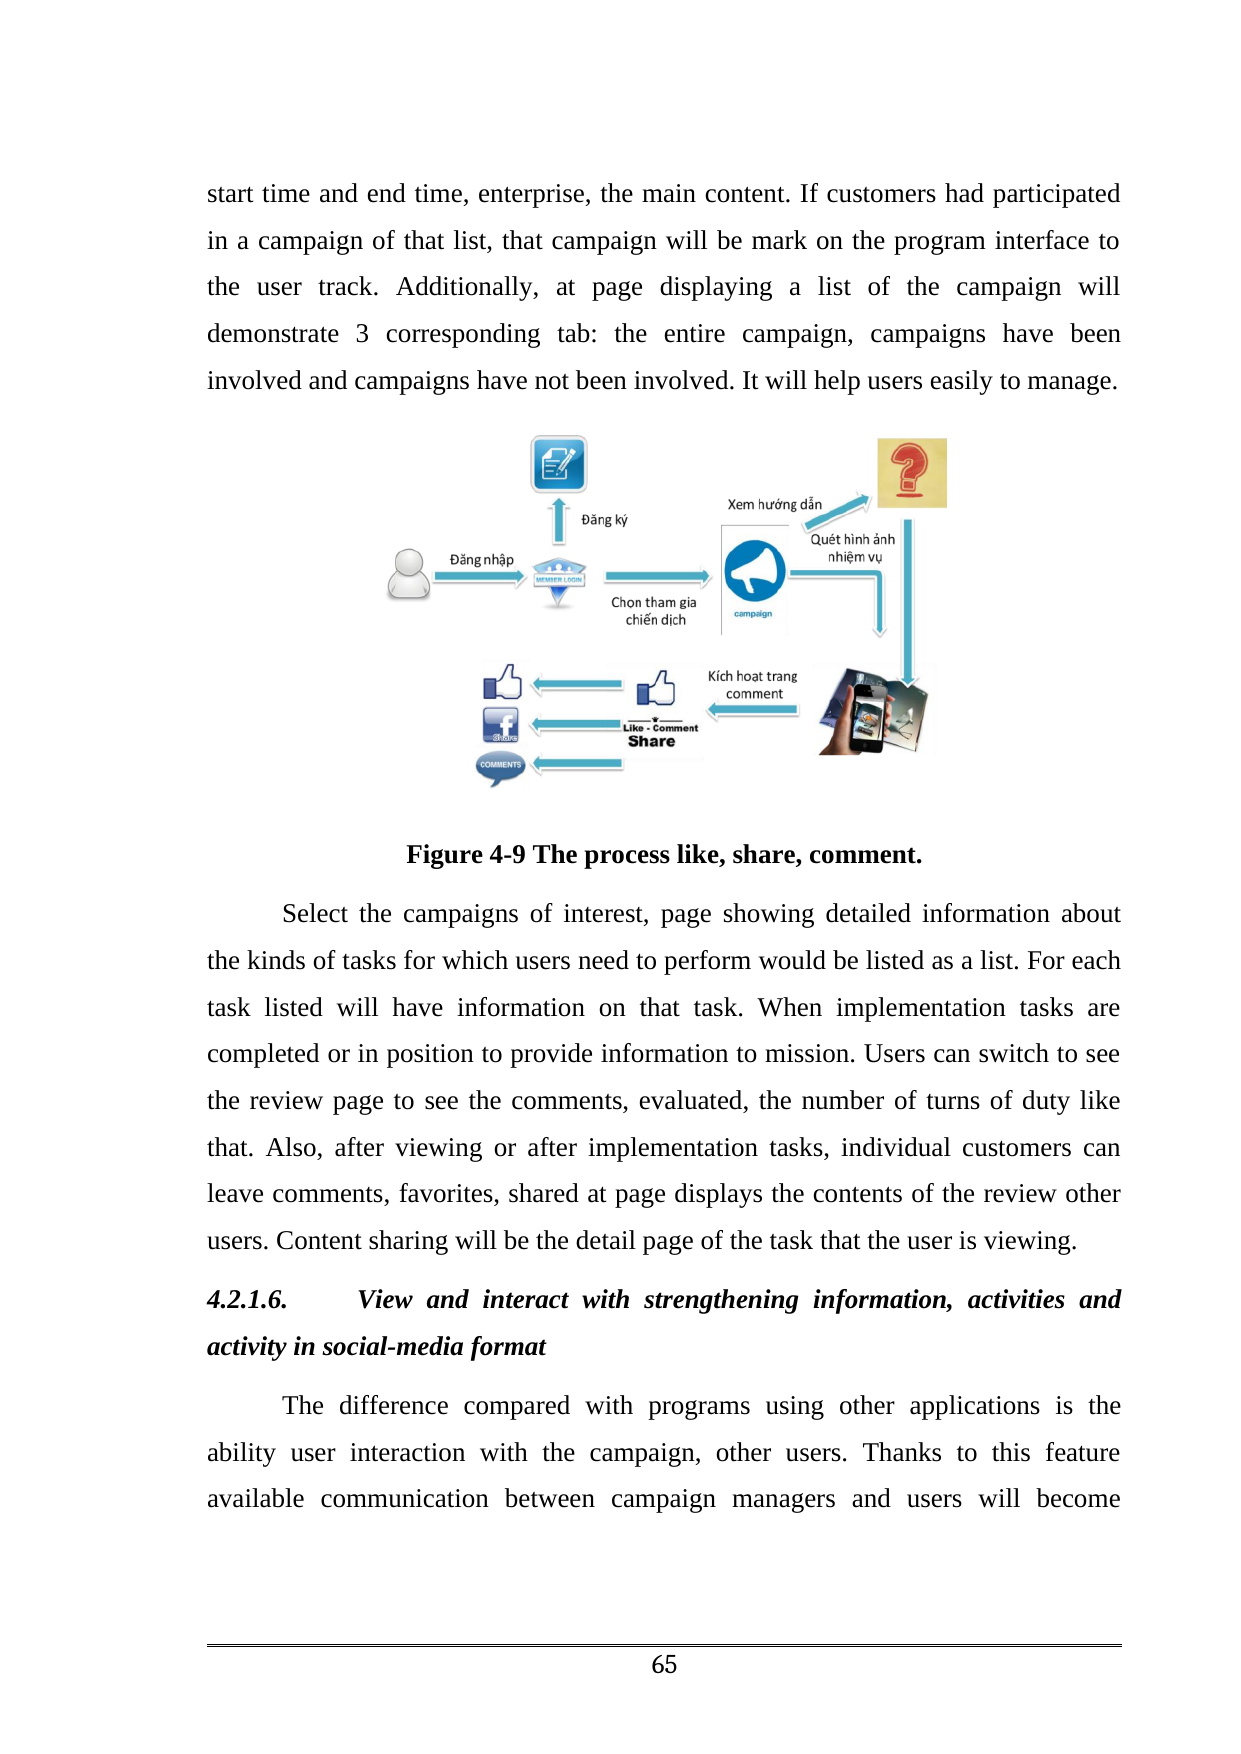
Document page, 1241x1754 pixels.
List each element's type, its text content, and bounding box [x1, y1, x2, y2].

text Figure 4-9 The process like, share, comment. [207, 838, 1122, 869]
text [207, 1389, 1122, 1513]
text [207, 177, 1122, 395]
text Select the campaigns of interest, page showing detailed information about the kinds of tasks for which users need to perform would be listed as a list. For each task listed will have information on that task. When implementation tasks are completed or in position to provide information to mission. Users can switch to see the review page to see the comments, evaluated, the number of turns of duty like that. Also, after viewing or after implementation tasks, individual customers can leave comments, favorites, shared at page displays the contents of the review other users. Content sharing will be the detail page of the task that the user is viewing. [207, 897, 1122, 1255]
picture [361, 423, 968, 811]
text 4.2.1.6. View and interact with strengthening information, activities and activity in social-media format [207, 1283, 1122, 1361]
